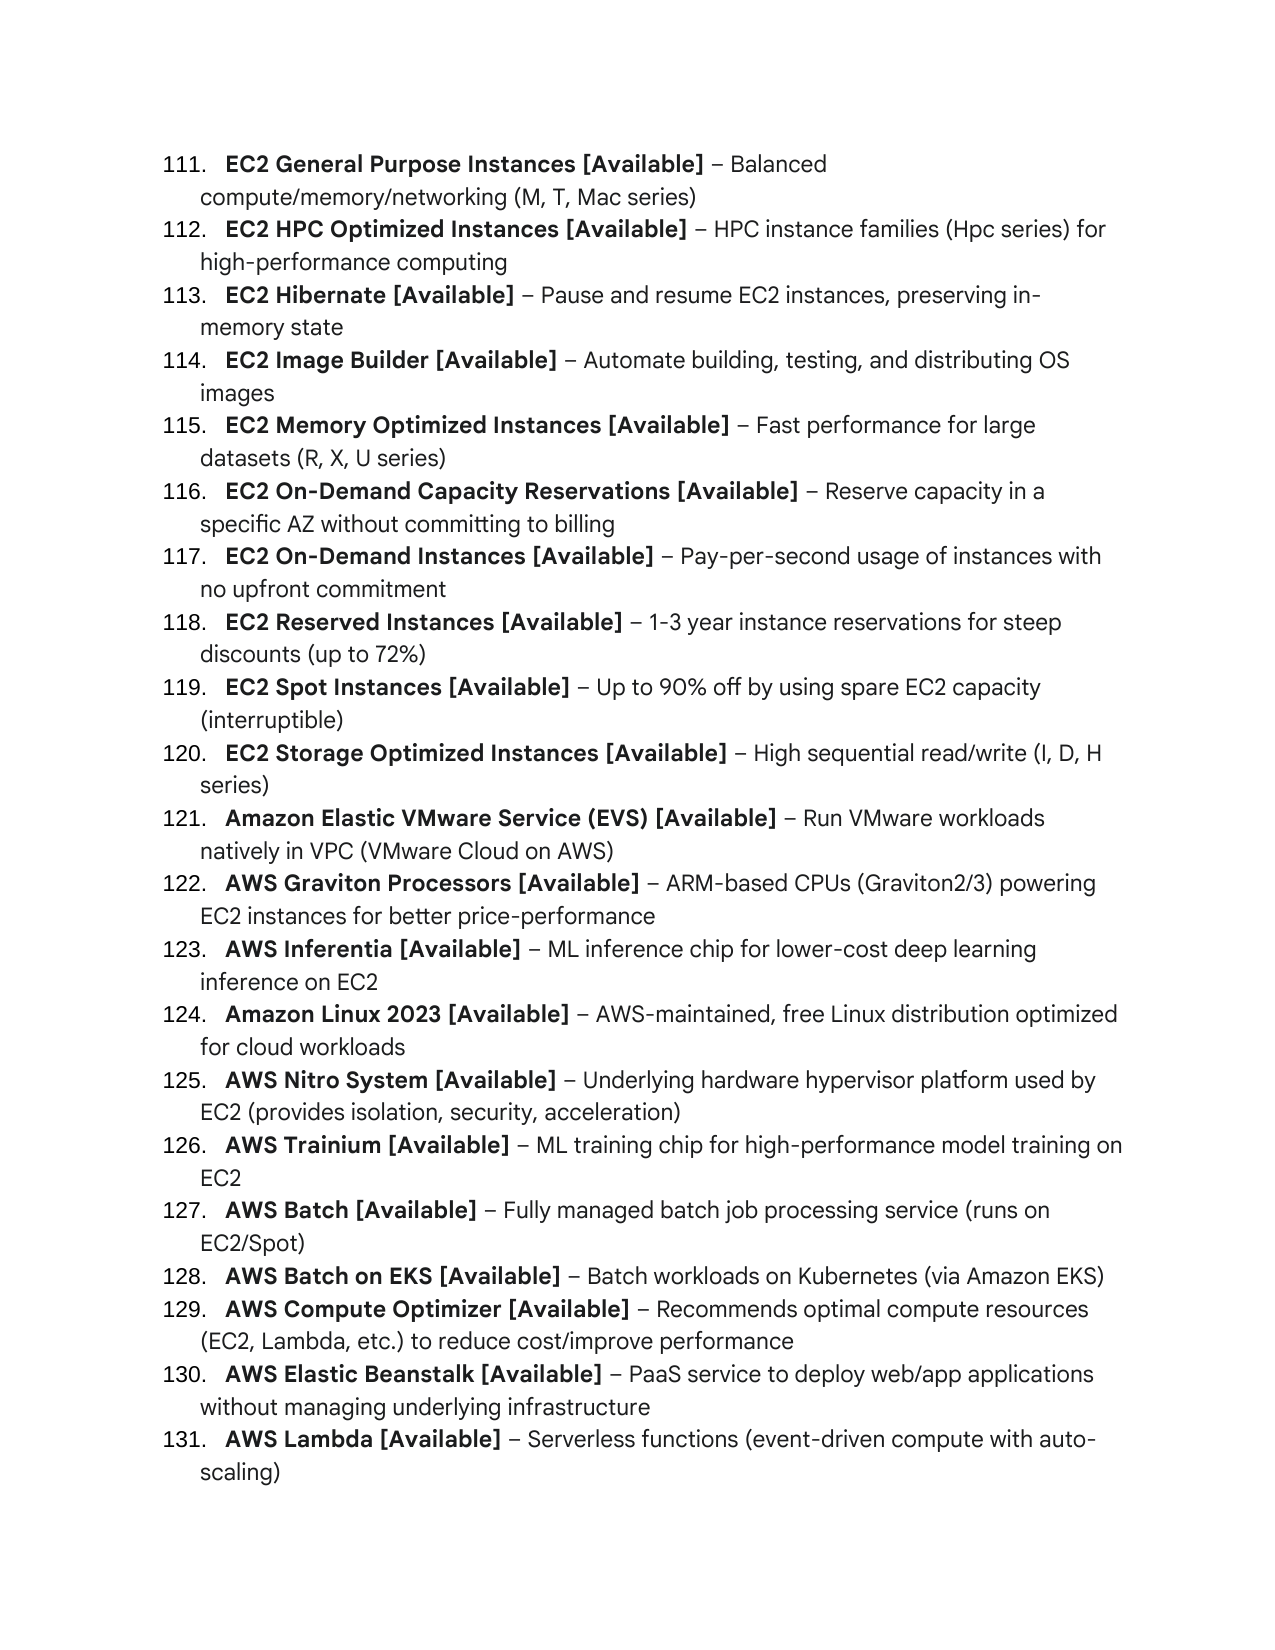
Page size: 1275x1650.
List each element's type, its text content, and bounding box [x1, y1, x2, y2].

list EC2 On-Demand Capacity Reservations [Available] – Reserve capacity in a specific AZ without committing to billing [162, 477, 1125, 538]
list AWS Graviton Processors [Available] – ARM-based CPUs (Graviton2/3) powering EC2 instances for better price-performance [162, 869, 1125, 931]
list AWS Batch [Available] – Fully managed batch job processing service (runs on EC2/Spot) [162, 1197, 1125, 1258]
list EC2 General Purpose Instances [Available] – Balanced compute/memory/networking (M, T, Mac series) [162, 150, 1125, 211]
list Amazon Linux 2023 [Available] – AWS-maintained, free Linux distribution optimized for cloud workloads [162, 1000, 1125, 1062]
list EC2 Hibernate [Available] – Pause and resume EC2 instances, preserving in-memory state [162, 281, 1125, 342]
list Amazon Elastic VMware Service (EVS) [Available] – Run VMware workloads natively in VPC (VMware Cloud on AWS) [162, 804, 1125, 866]
list EC2 Spot Instances [Available] – Up to 90% off by using spare EC2 capacity (interruptible) [162, 673, 1125, 735]
list AWS Compute Optimizer [Available] – Recommends optimal compute resources (EC2, Lambda, etc.) to reduce cost/improve performance [162, 1295, 1125, 1356]
list EC2 On-Demand Instances [Available] – Pay-per-second usage of instances with no upfront commitment [162, 542, 1125, 604]
list AWS Elastic Beanstalk [Available] – PaaS service to deploy web/app applications without managing underlying infrastructure [162, 1360, 1125, 1422]
list AWS Batch on EKS [Available] – Batch workloads on Kubernetes (via Amazon EKS) [162, 1262, 1125, 1291]
list AWS Nitro System [Available] – Underlying hardware hypervisor platform used by EC2 (provides isolation, security, acceleration) [162, 1066, 1125, 1127]
list AWS Lambda [Available] – Serverless functions (event-driven compute with auto-scaling) [162, 1426, 1125, 1487]
list EC2 Reserved Instances [Available] – 1-3 year instance reservations for steep discounts (up to 72%) [162, 608, 1125, 669]
list AWS Trainium [Available] – ML training chip for high-performance model training on EC2 [162, 1131, 1125, 1193]
list EC2 Memory Optimized Instances [Available] – Fast performance for large datasets (R, X, U series) [162, 412, 1125, 473]
list AWS Inferentia [Available] – ML inference chip for lower-cost deep learning inference on EC2 [162, 935, 1125, 996]
list EC2 Storage Optimized Instances [Available] – High sequential read/write (I, D, H series) [162, 739, 1125, 800]
list EC2 HPC Optimized Instances [Available] – HPC instance families (Hpc series) for high-performance computing [162, 215, 1125, 277]
list EC2 Image Builder [Available] – Automate building, testing, and distributing OS images [162, 346, 1125, 408]
